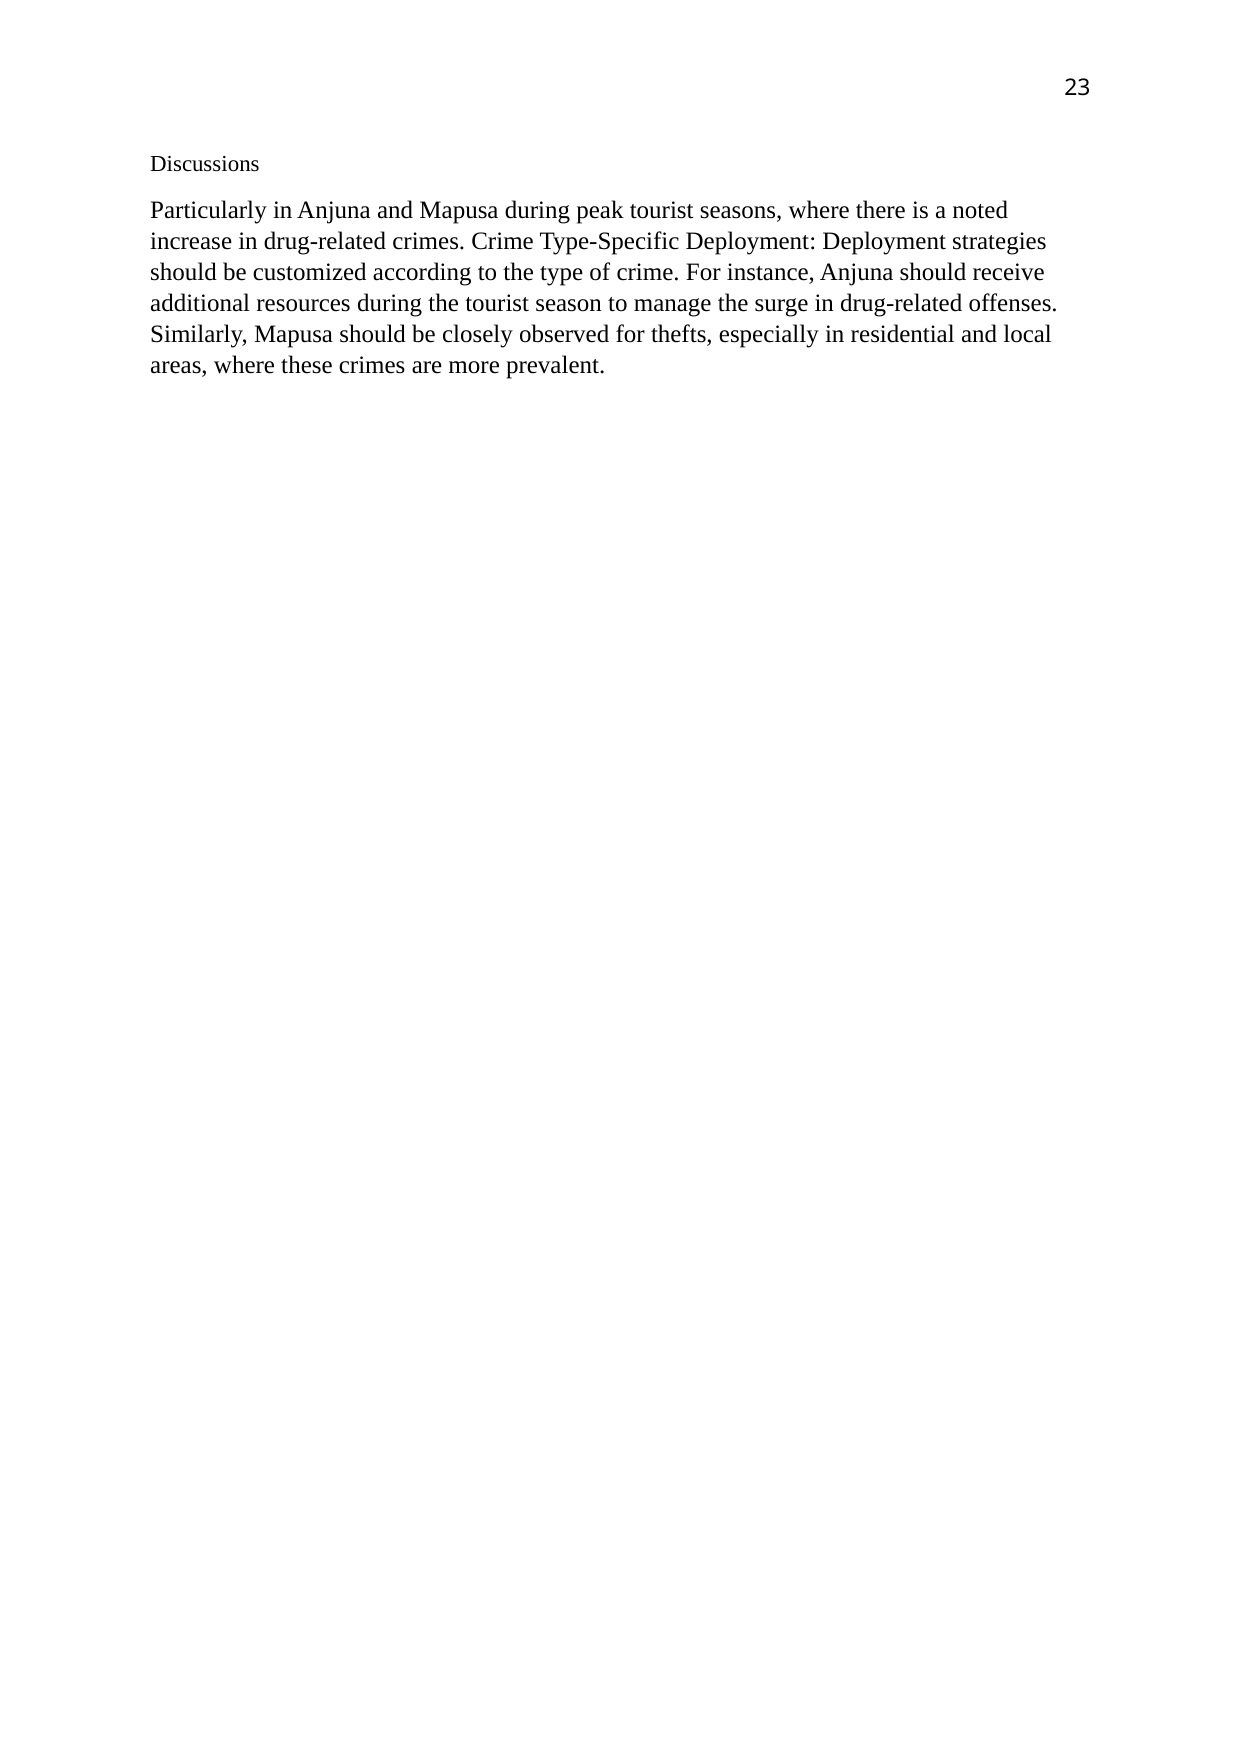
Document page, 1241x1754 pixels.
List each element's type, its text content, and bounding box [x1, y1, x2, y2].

text Particularly in Anjuna and Mapusa during peak tourist seasons, where there is a noted increase in drug-related crimes. Crime Type-Specific Deployment: Deployment strategies should be customized according to the type of crime. For instance, Anjuna should receive additional resources during the tourist season to manage the surge in drug-related offenses. Similarly, Mapusa should be closely observed for thefts, especially in residential and local areas, where these crimes are more prevalent. [150, 195, 1090, 379]
text Discussions [150, 150, 1090, 176]
